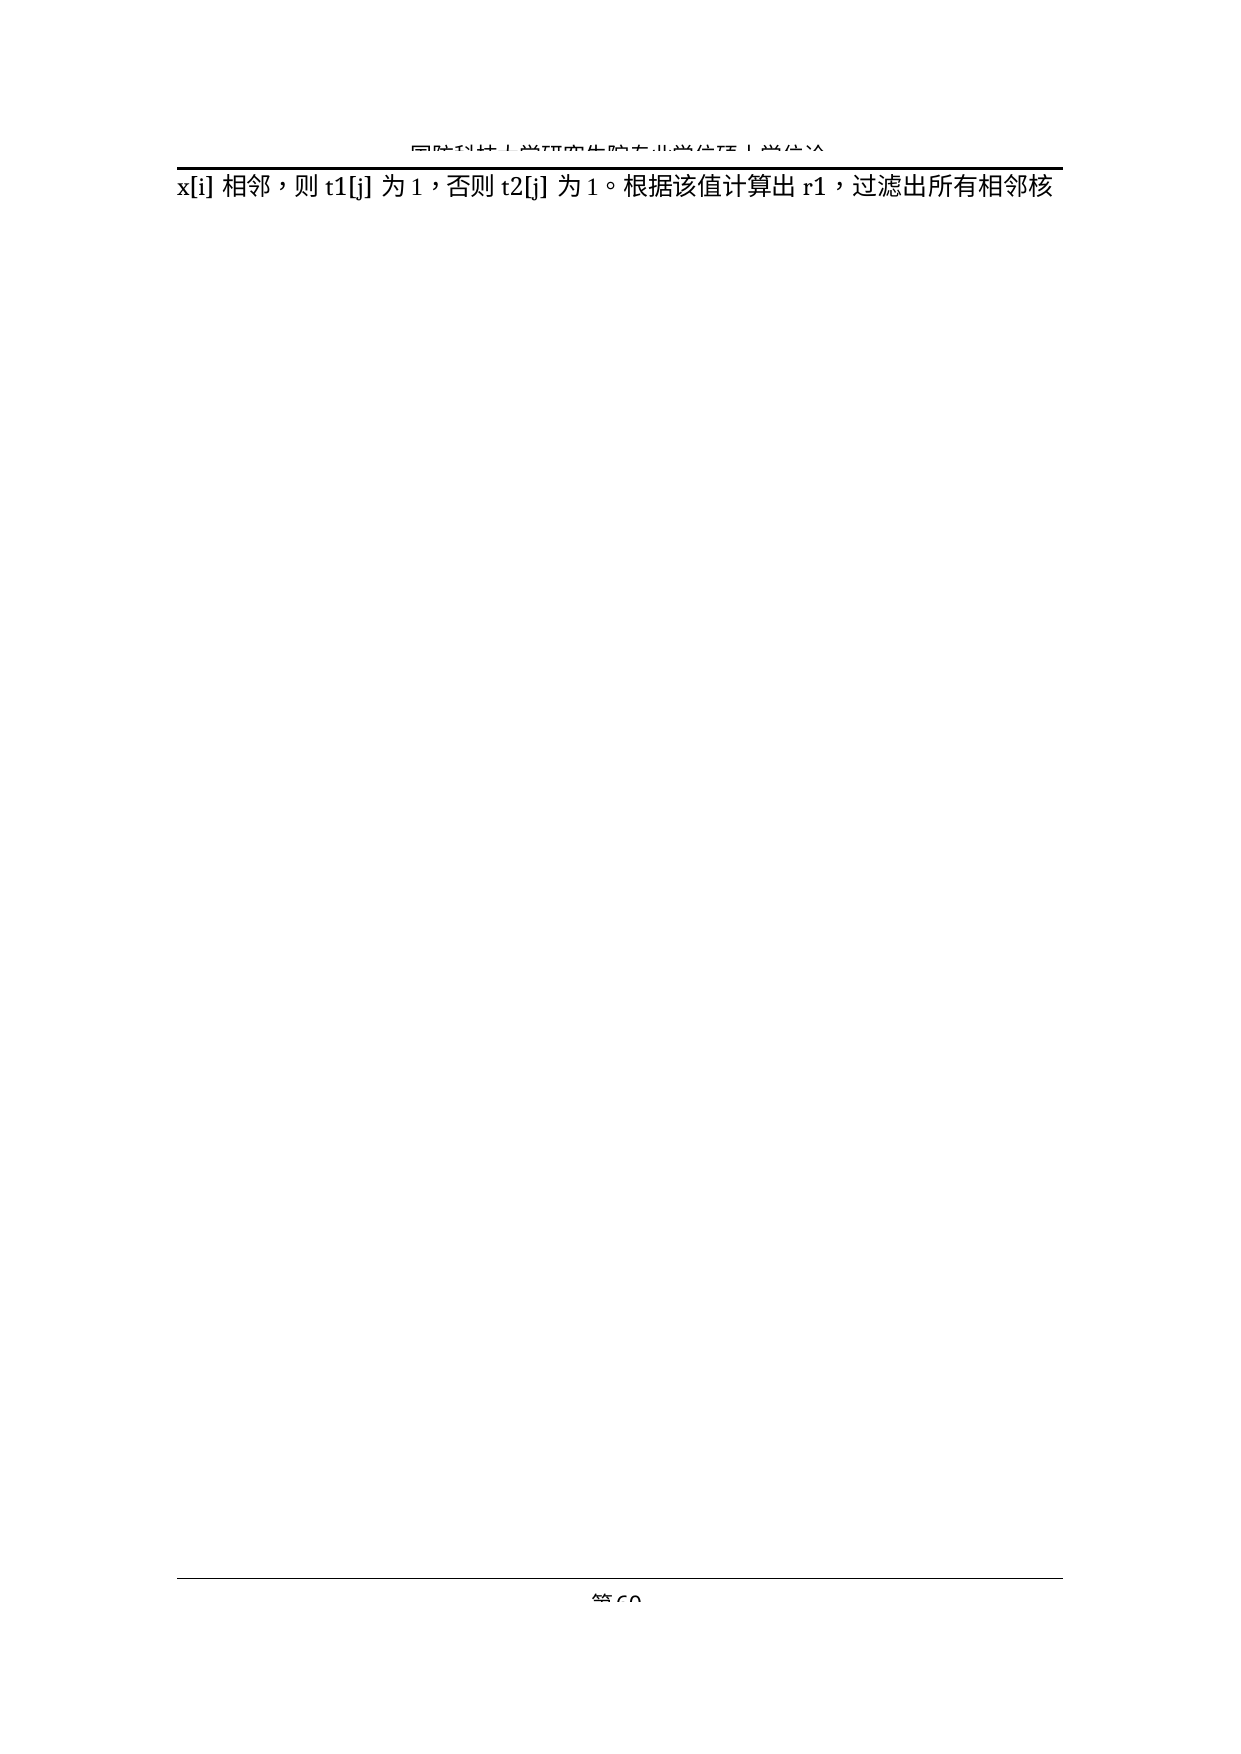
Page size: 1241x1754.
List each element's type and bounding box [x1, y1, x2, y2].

text [177, 169, 1063, 203]
